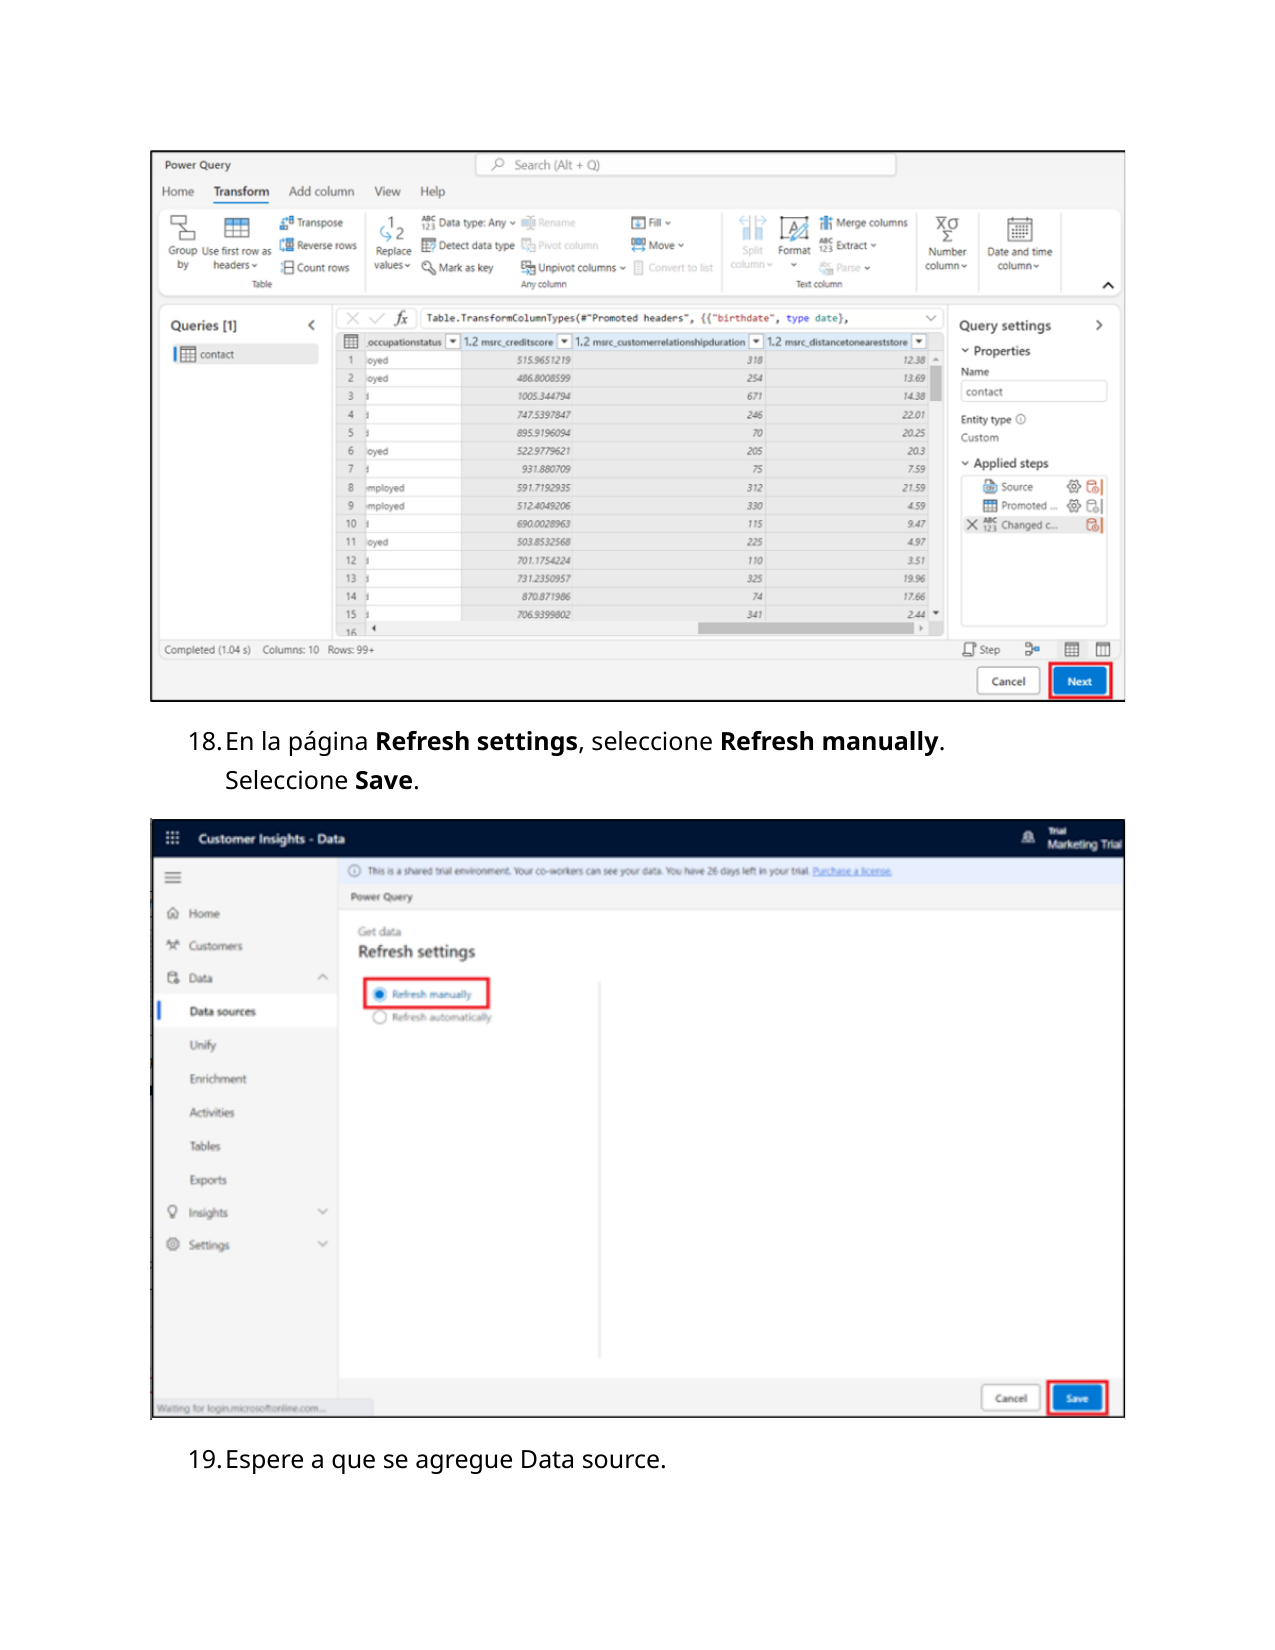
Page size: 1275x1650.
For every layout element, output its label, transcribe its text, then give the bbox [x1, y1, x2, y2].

list En la página Refresh settings, seleccione Refresh manually. Seleccione Save. [187, 723, 1125, 797]
picture [150, 150, 1125, 702]
picture [150, 818, 1125, 1420]
list Espere a que se agregue Data source. [187, 1441, 1125, 1475]
